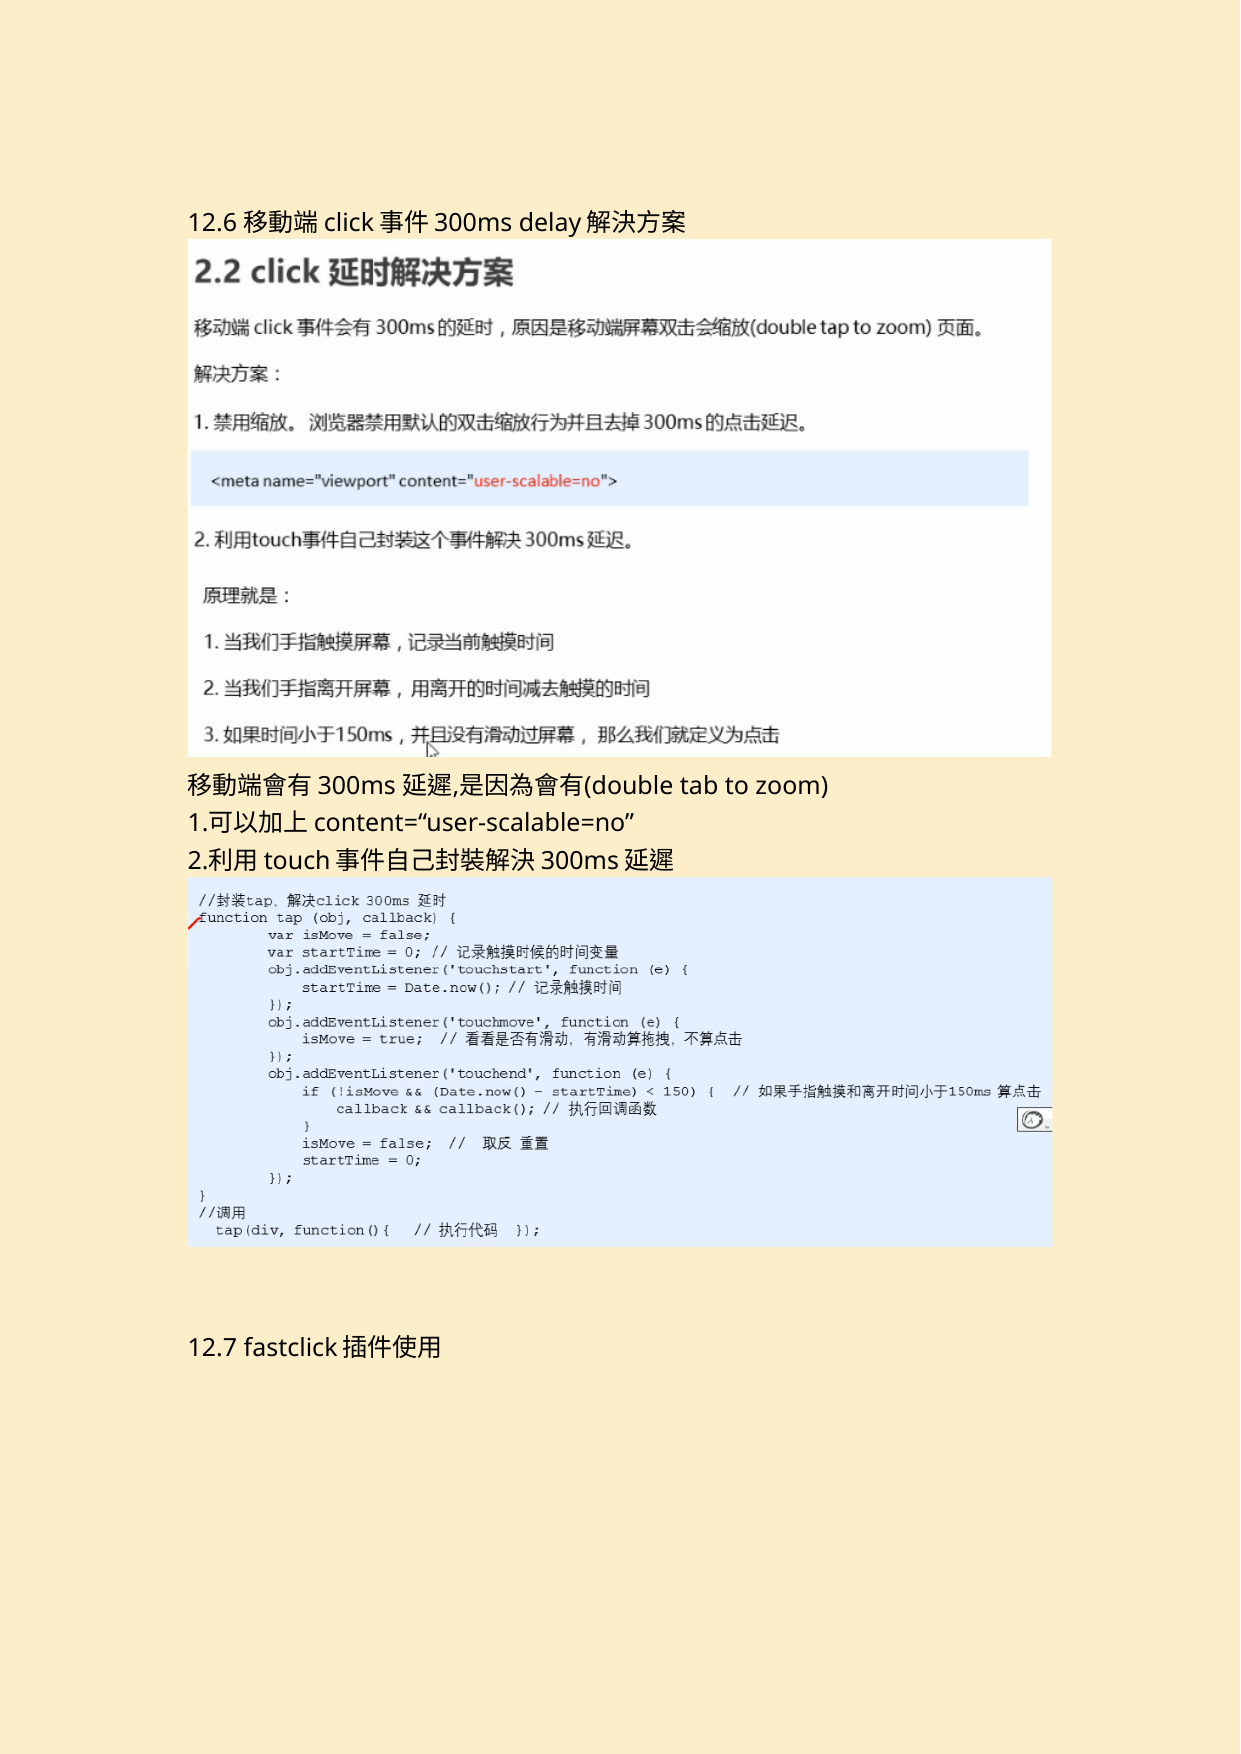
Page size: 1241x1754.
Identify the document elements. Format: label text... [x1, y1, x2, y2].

text 2.利用touch事件自己封裝解決300ms延遲 [187, 839, 1053, 877]
picture [187, 877, 1053, 1247]
text 12.7 fastclick插件使用 [187, 1327, 1053, 1364]
text 1.可以加上content=“user-scalable=no” [187, 802, 1053, 839]
text 移動端會有300ms 延遲,是因為會有(double tab to zoom) [187, 764, 1053, 802]
text 12.6 移動端click事件300ms delay解決方案 [187, 202, 1053, 239]
picture [187, 239, 1052, 757]
